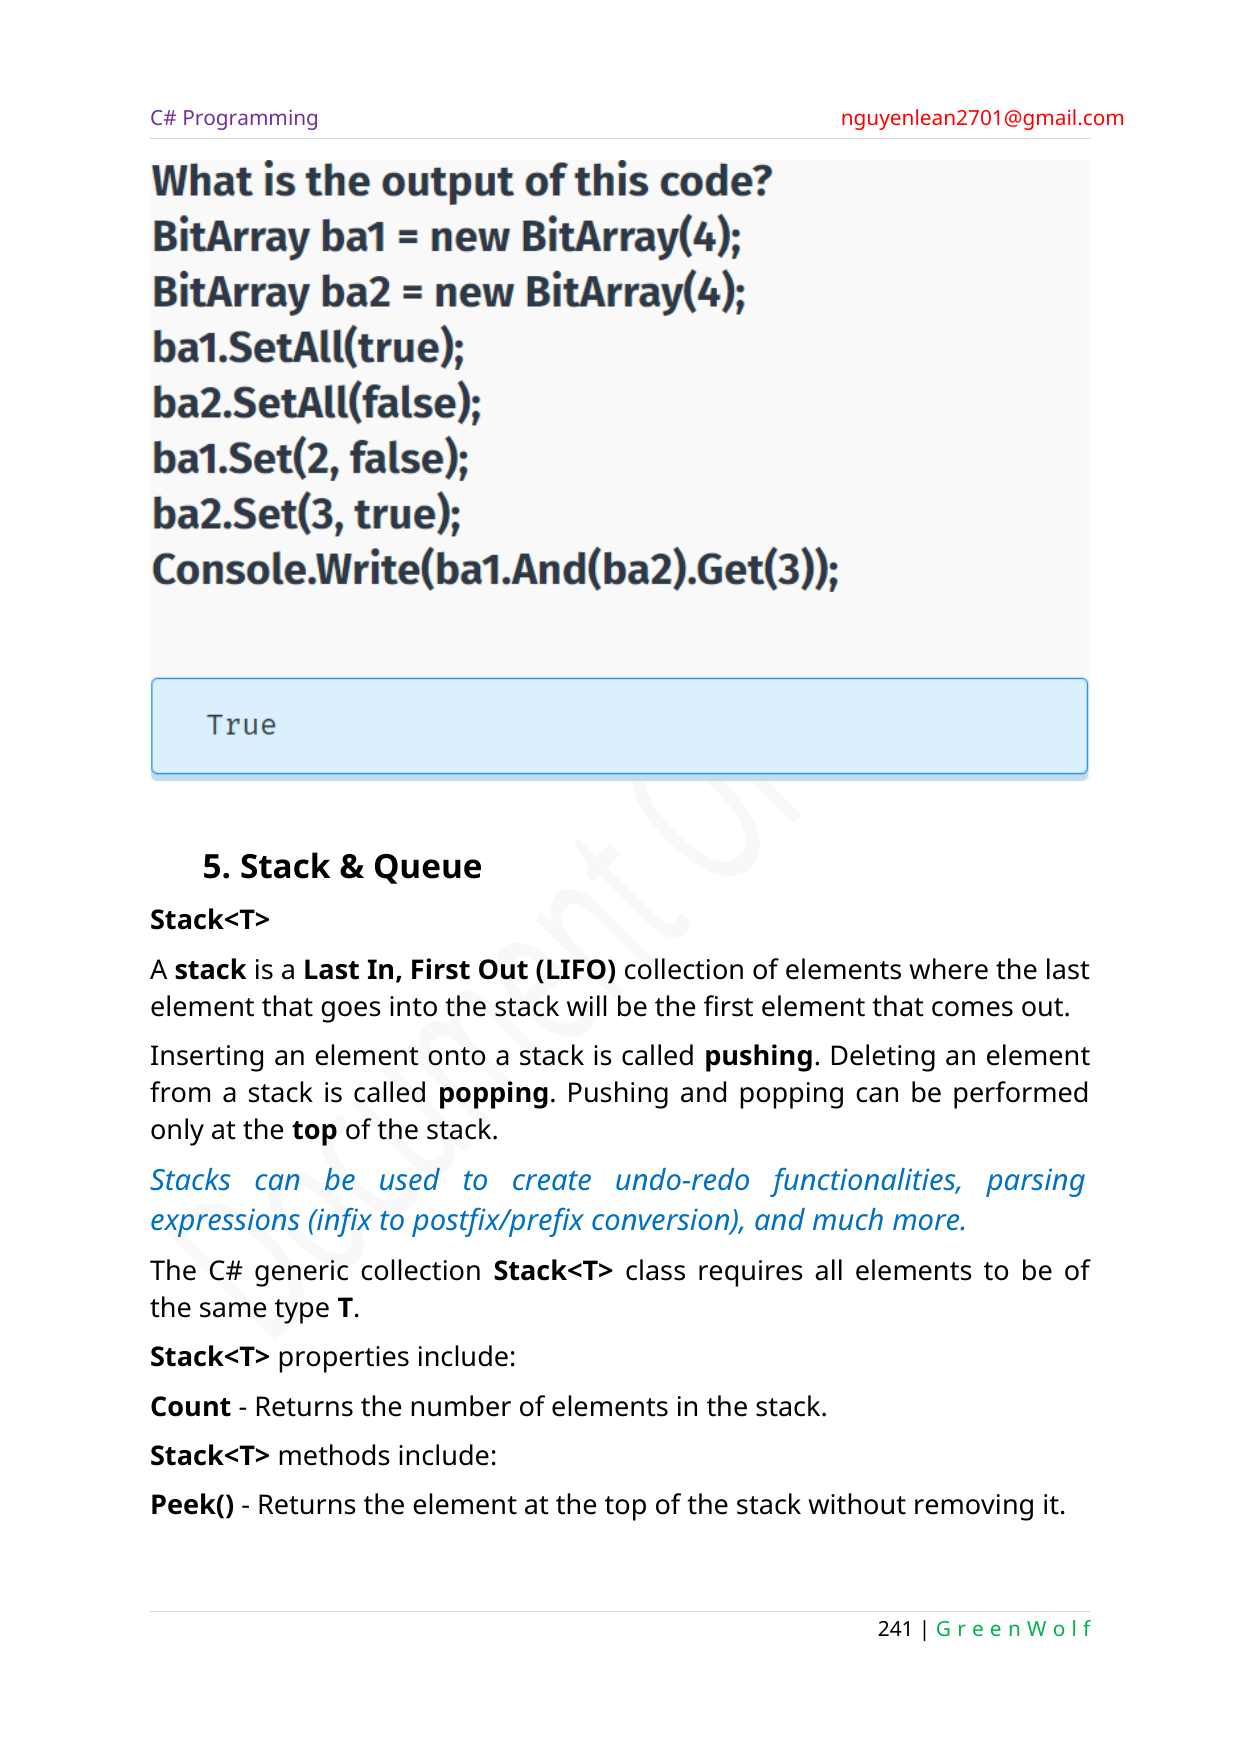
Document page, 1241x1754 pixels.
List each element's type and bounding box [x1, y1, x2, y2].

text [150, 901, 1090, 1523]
picture [150, 160, 1091, 781]
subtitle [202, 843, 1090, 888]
